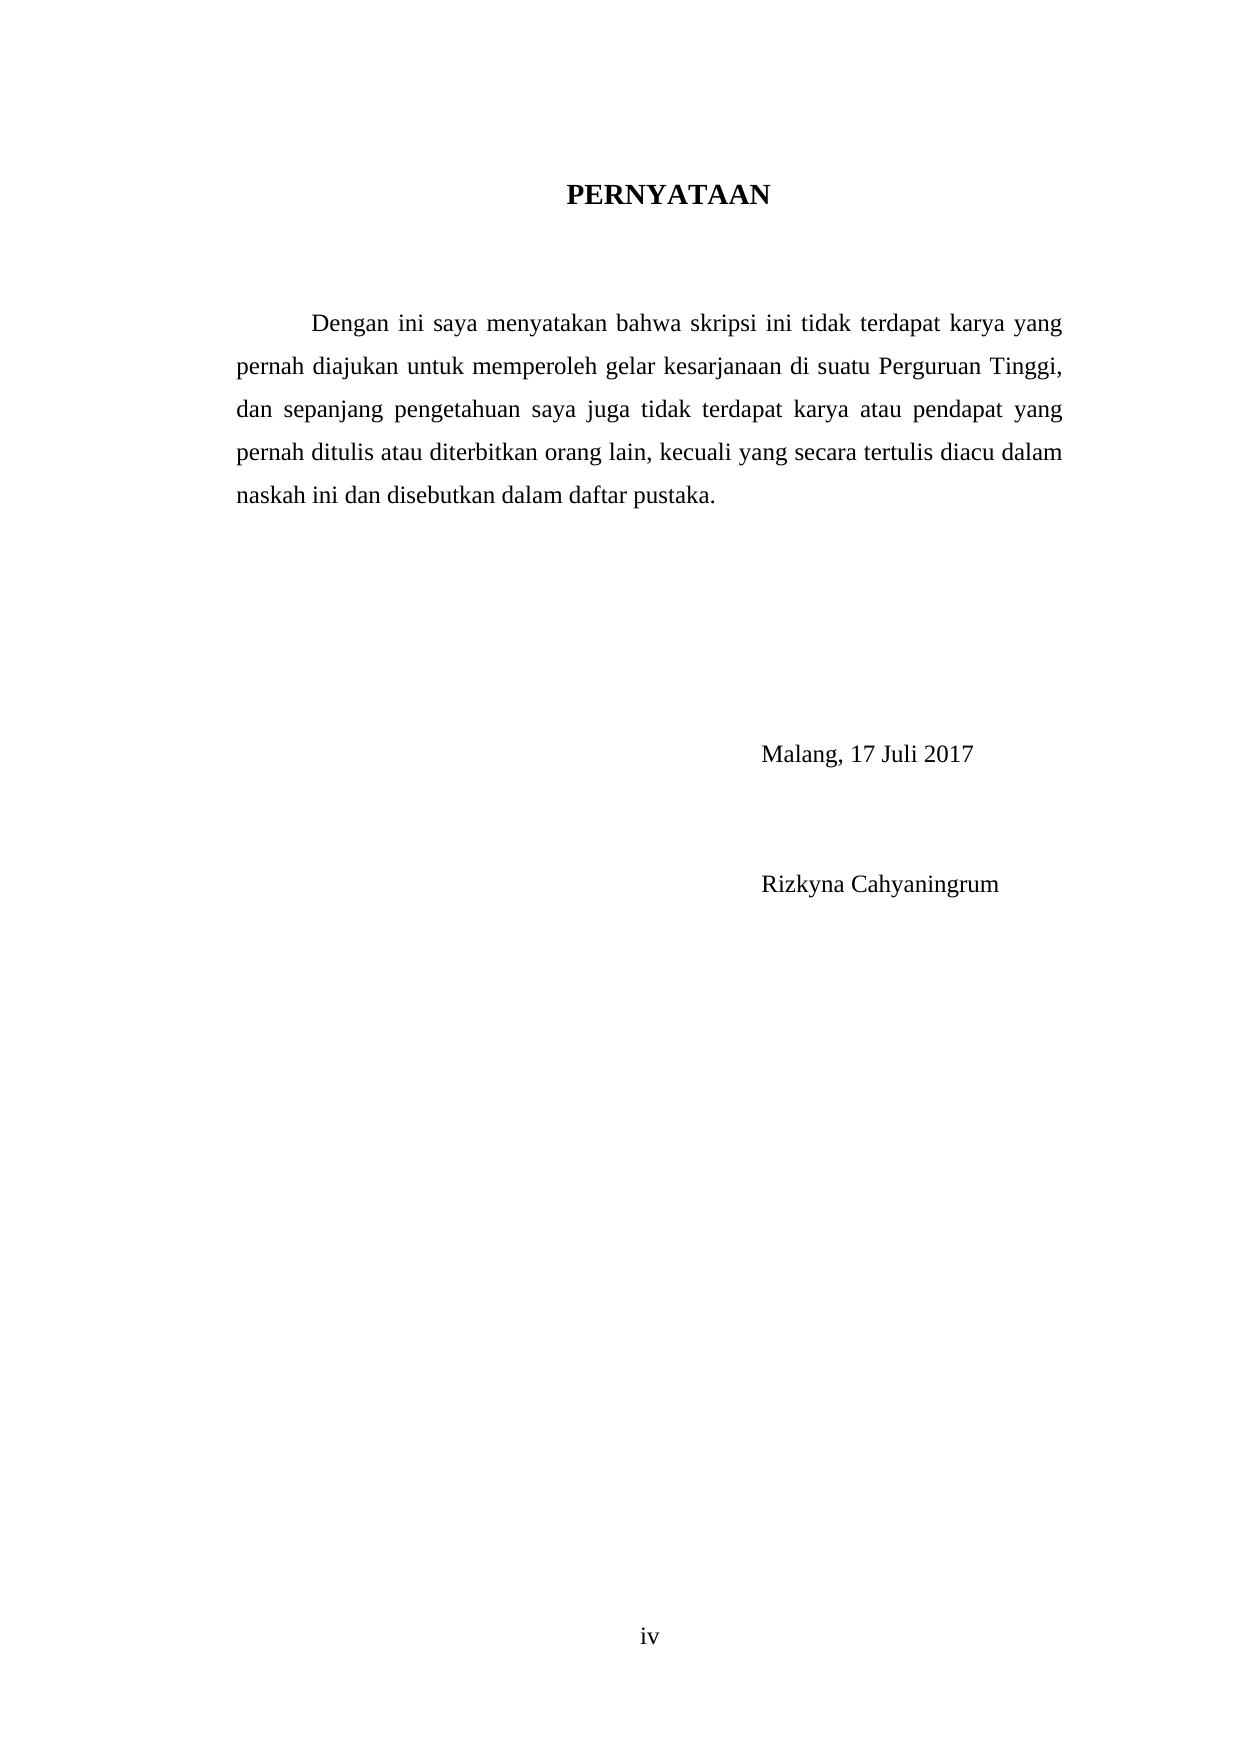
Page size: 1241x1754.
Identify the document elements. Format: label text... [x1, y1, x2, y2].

subtitle PERNYATAAN [274, 177, 1063, 211]
text Dengan ini saya menyatakan bahwa skripsi ini tidak terdapat karya yang pernah diajukan untuk memperoleh gelar kesarjanaan di suatu Perguruan Tinggi, dan sepanjang pengetahuan saya juga tidak terdapat karya atau pendapat yang pernah ditulis atau diterbitkan orang lain, kecuali yang secara tertulis diacu dalam naskah ini dan disebutkan dalam daftar pustaka. [236, 308, 1063, 509]
text Malang, 17 Juli 2017 [236, 739, 1063, 768]
text Rizkyna Cahyaningrum [236, 869, 1063, 897]
